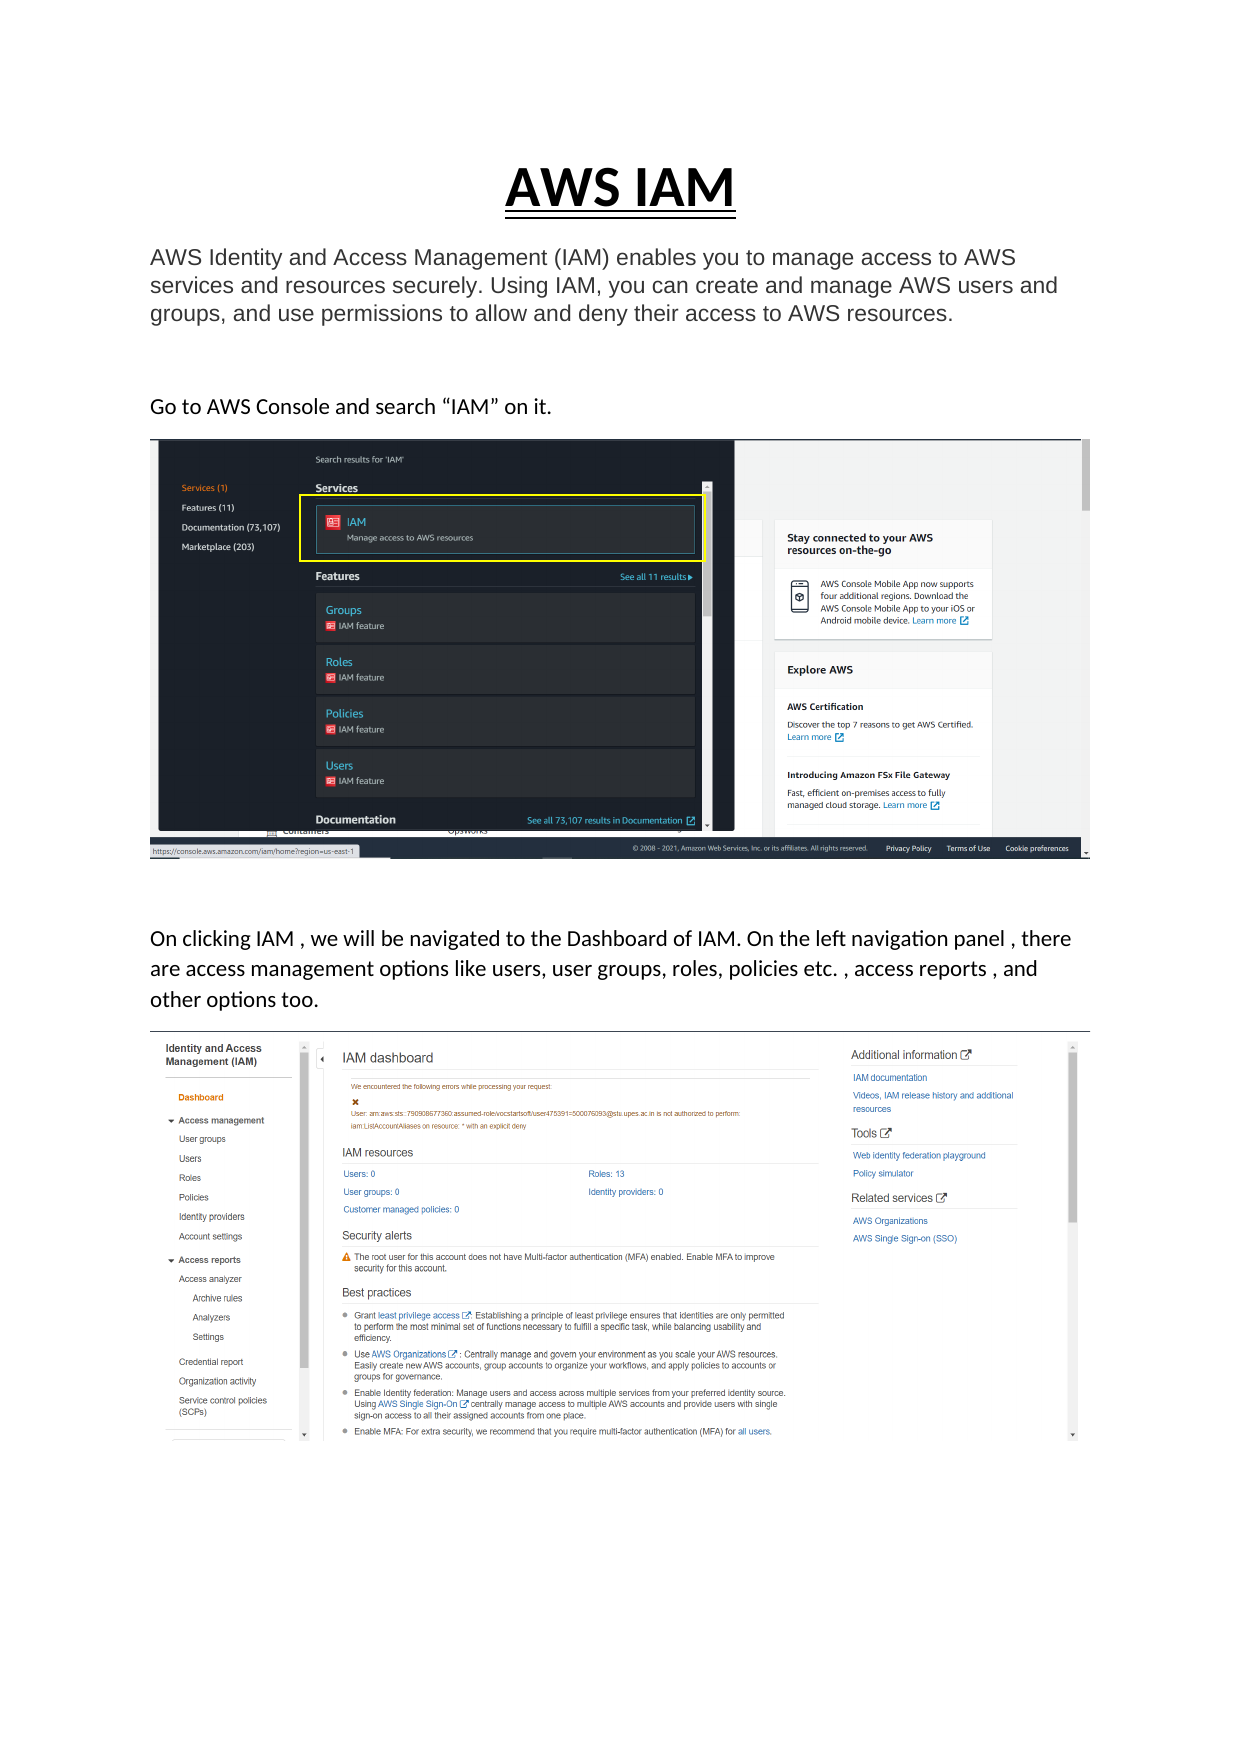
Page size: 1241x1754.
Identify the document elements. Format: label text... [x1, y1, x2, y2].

text On clicking IAM , we will be navigated to the Dashboard of IAM. On the left navigation panel , there are access management options like users, user groups, roles, policies etc. , access reports , and other options too. [150, 924, 1090, 1013]
picture [150, 1031, 1091, 1441]
text Go to AWS Console and search “IAM” on it. [150, 392, 1090, 420]
picture [150, 439, 1090, 859]
text AWS IAM [150, 150, 1090, 221]
text AWS Identity and Access Management (IAM) enables you to manage access to AWS services and resources securely. Using IAM, you can create and manage AWS users and groups, and use permissions to allow and deny their access to AWS resources. [150, 243, 1090, 327]
